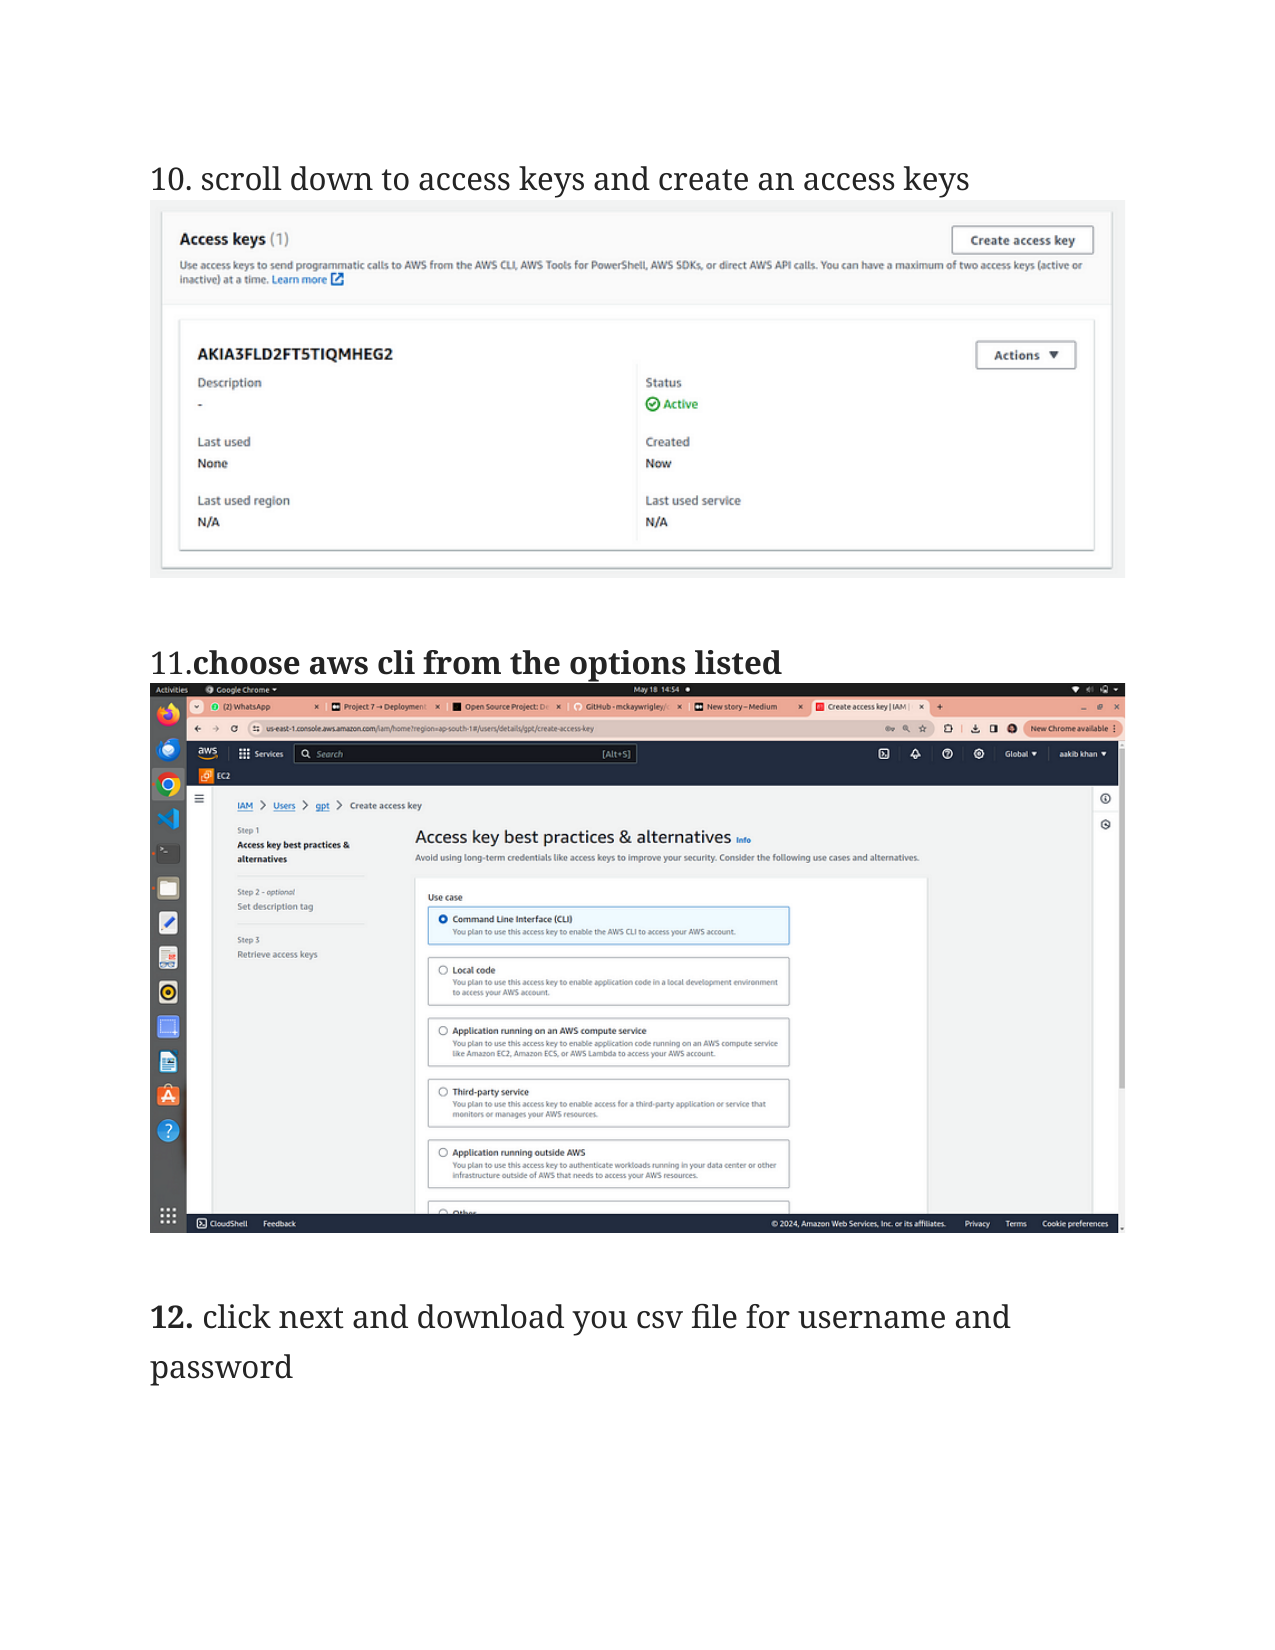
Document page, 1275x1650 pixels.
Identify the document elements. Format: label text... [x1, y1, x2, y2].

picture [150, 683, 1125, 1233]
text 12. click next and download you csv file for username and password [150, 1288, 1125, 1388]
text 10. scroll down to access keys and create an access keys [150, 150, 1125, 200]
picture [150, 200, 1125, 578]
text 11.choose aws cli from the options listed [150, 634, 1125, 683]
